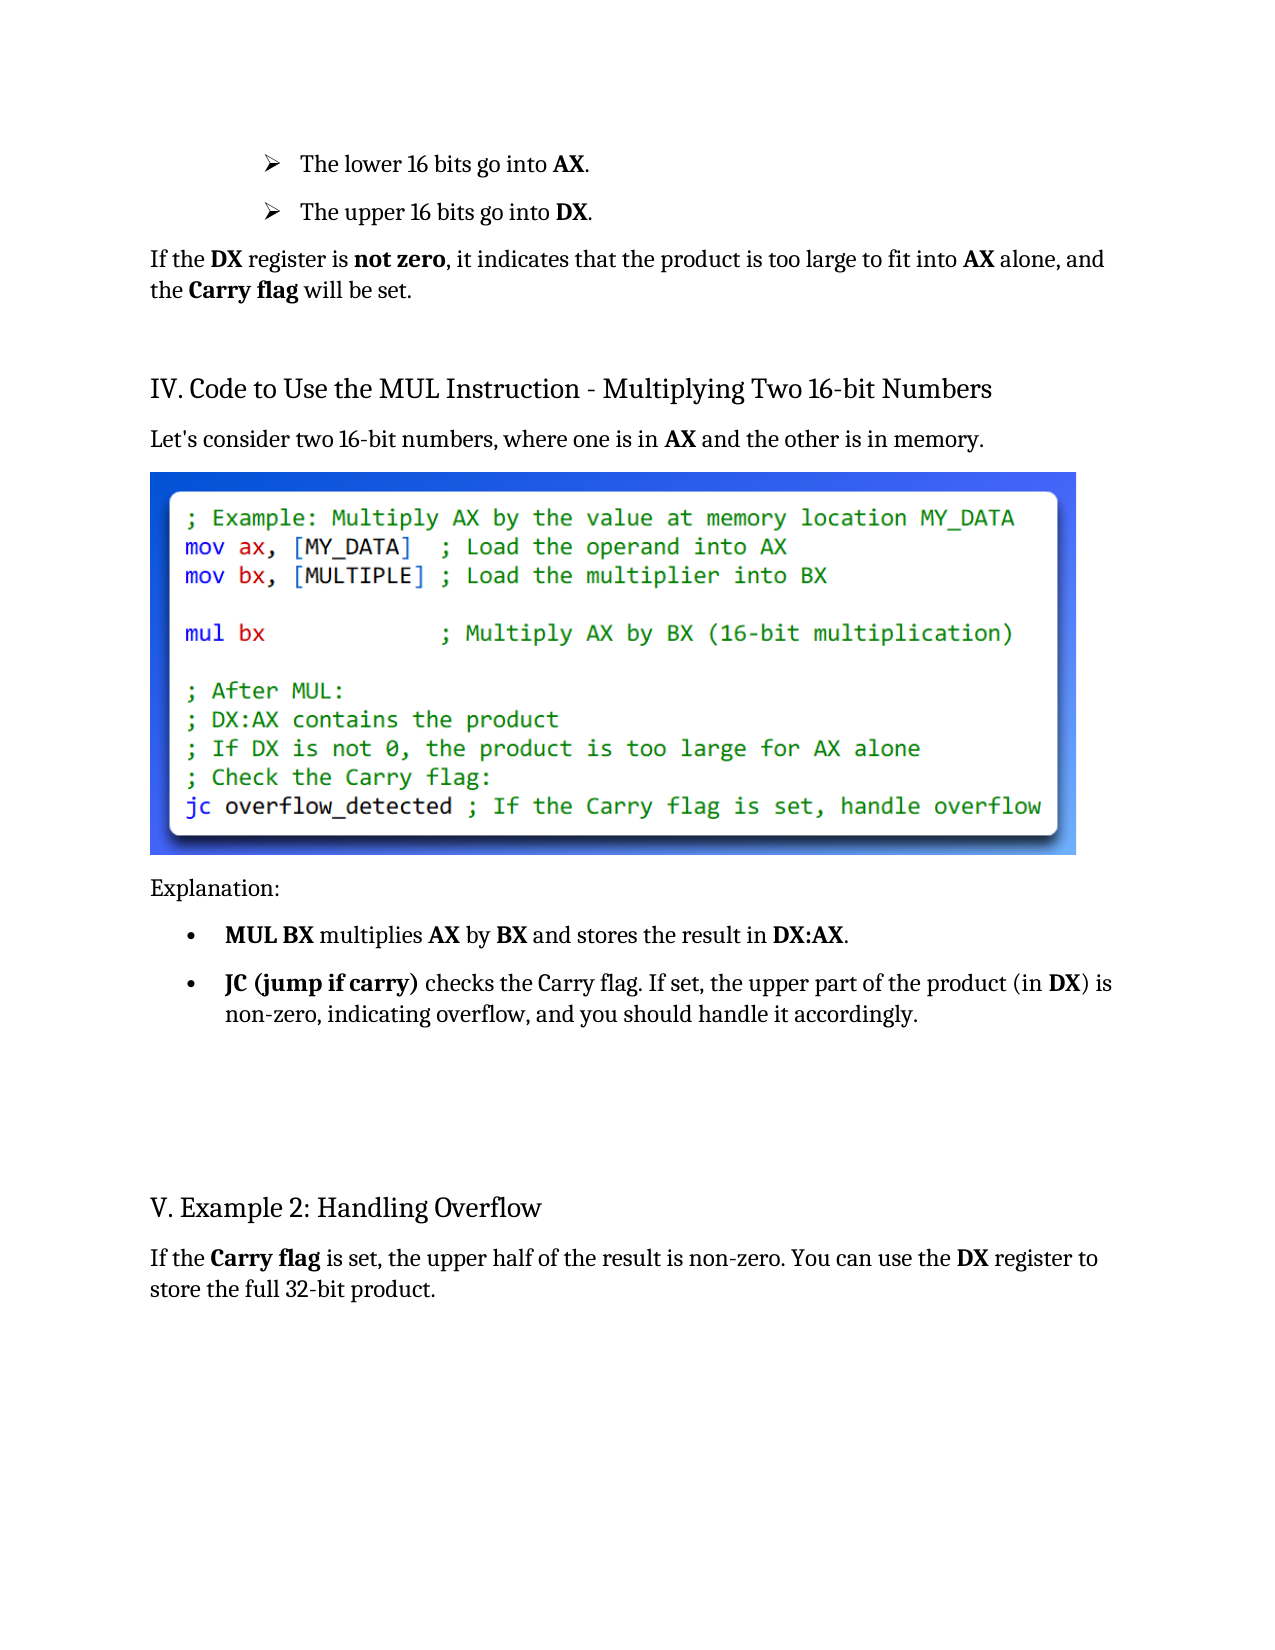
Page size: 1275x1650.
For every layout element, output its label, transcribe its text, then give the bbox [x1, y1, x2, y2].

list The lower 16 bits go into AX. [262, 150, 1125, 179]
text IV. Code to Use the MUL Instruction - Multiplying Two 16-bit Numbers [150, 372, 1125, 405]
list The upper 16 bits go into DX. [262, 198, 1125, 226]
list JC (jump if carry) checks the Carry flag. If set, the upper part of the product (in DX) is non-zero, indicating overflow, and you should handle it accordingly. [187, 969, 1125, 1029]
text If the DX register is not zero, it indicates that the product is too large to fit into AX alone, and the Carry flag will be set. [150, 245, 1125, 305]
list MUL BX multiplies AX by BX and stores the result in DX:AX. [187, 921, 1125, 950]
text Explanation: [150, 874, 1125, 902]
text Let's consider two 16-bit numbers, where one is in AX and the other is in memory. [150, 425, 1125, 453]
text If the Carry flag is set, the upper half of the result is non-zero. You can use the DX register to store the full 32-bit product. [150, 1244, 1125, 1303]
picture [150, 472, 1077, 855]
text V. Example 2: Handling Overflow [150, 1191, 1125, 1224]
